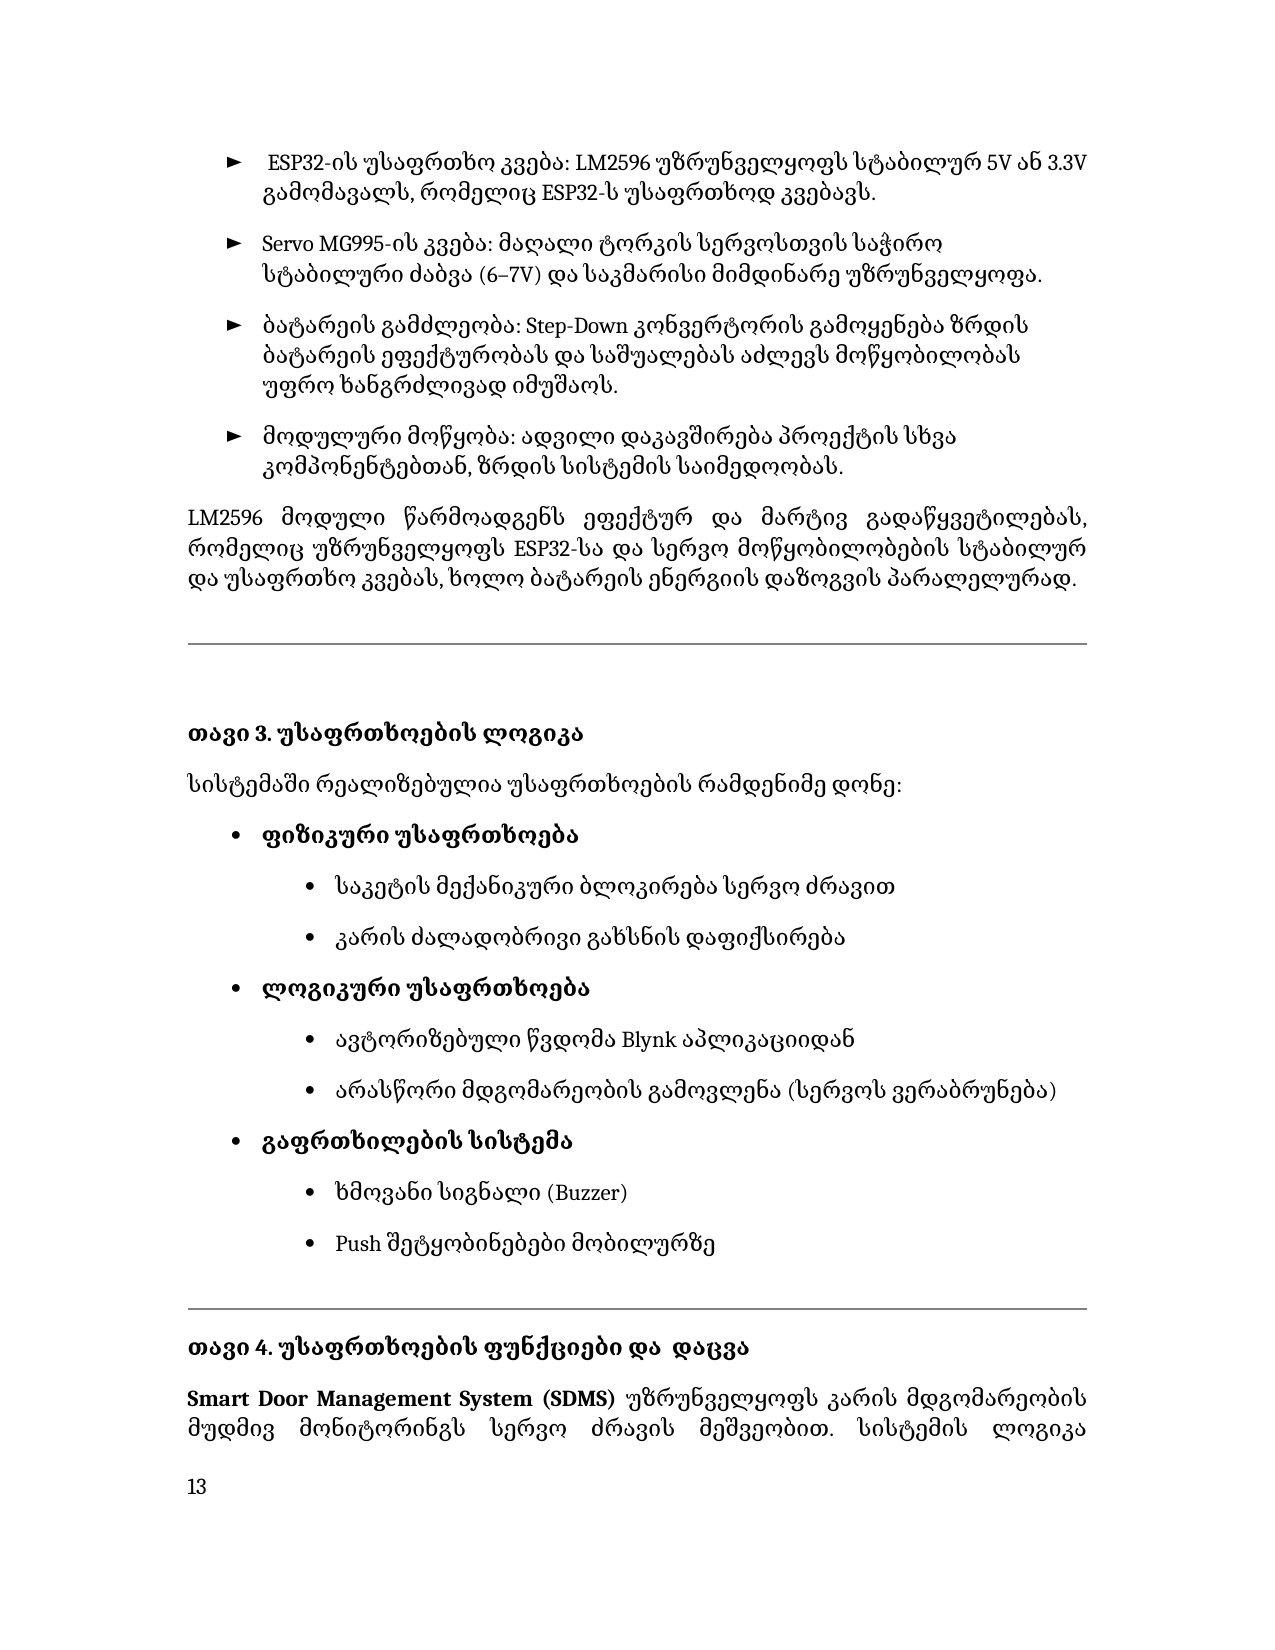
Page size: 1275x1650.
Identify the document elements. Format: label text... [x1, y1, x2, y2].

list კარის ძალადობრივი გახსნის დაფიქსირება [306, 924, 1087, 951]
list ავტორიზებული წვდომა Blynk აპლიკაციიდან [306, 1027, 1087, 1053]
subtitle თავი 3. უსაფრთხოების ლოგიკა [187, 720, 1087, 747]
subtitle თავი 4. უსაფრთხოების ფუნქციები და დაცვა [187, 1334, 1087, 1361]
list ESP32-ის უსაფრთხო კვება: LM2596 უზრუნველყოფს სტაბილურ 5V ან 3.3V გამომავალს, რომელიც ESP32-ს უსაფრთხოდ კვებავს. [225, 150, 1087, 207]
list ბატარეის გამძლეობა: Step-Down კონვერტორის გამოყენება ზრდის ბატარეის ეფექტურობას და საშუალებას აძლევს მოწყობილობას უფრო ხანგრძლივად იმუშაოს. [225, 312, 1087, 399]
list ხმოვანი სიგნალი (Buzzer) [306, 1180, 1087, 1206]
list ლოგიკური უსაფრთხოება [232, 976, 1087, 1002]
list Push შეტყობინებები მობილურზე [306, 1231, 1087, 1257]
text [187, 1385, 1087, 1442]
list ფიზიკური უსაფრთხოება [232, 822, 1087, 849]
list მოდულური მოწყობა: ადვილი დაკავშირება პროექტის სხვა კომპონენტებთან, ზრდის სისტემის საიმედოობას. [225, 424, 1087, 481]
list არასწორი მდგომარეობის გამოვლენა (სერვოს ვერაბრუნება) [306, 1078, 1087, 1104]
list საკეტის მექანიკური ბლოკირება სერვო ძრავით [306, 873, 1087, 900]
list გაფრთხილების სისტემა [232, 1129, 1087, 1155]
text LM2596 მოდული წარმოადგენს ეფექტურ და მარტივ გადაწყვეტილებას, რომელიც უზრუნველყოფს ESP32-სა და სერვო მოწყობილობების სტაბილურ და უსაფრთხო კვებას, ხოლო ბატარეის ენერგიის დაზოგვის პარალელურად. [187, 505, 1087, 592]
list Servo MG995-ის კვება: მაღალი ტორკის სერვოსთვის საჭირო სტაბილური ძაბვა (6–7V) და საკმარისი მიმდინარე უზრუნველყოფა. [225, 231, 1087, 288]
text სისტემაში რეალიზებულია უსაფრთხოების რამდენიმე დონე: [187, 771, 1087, 798]
